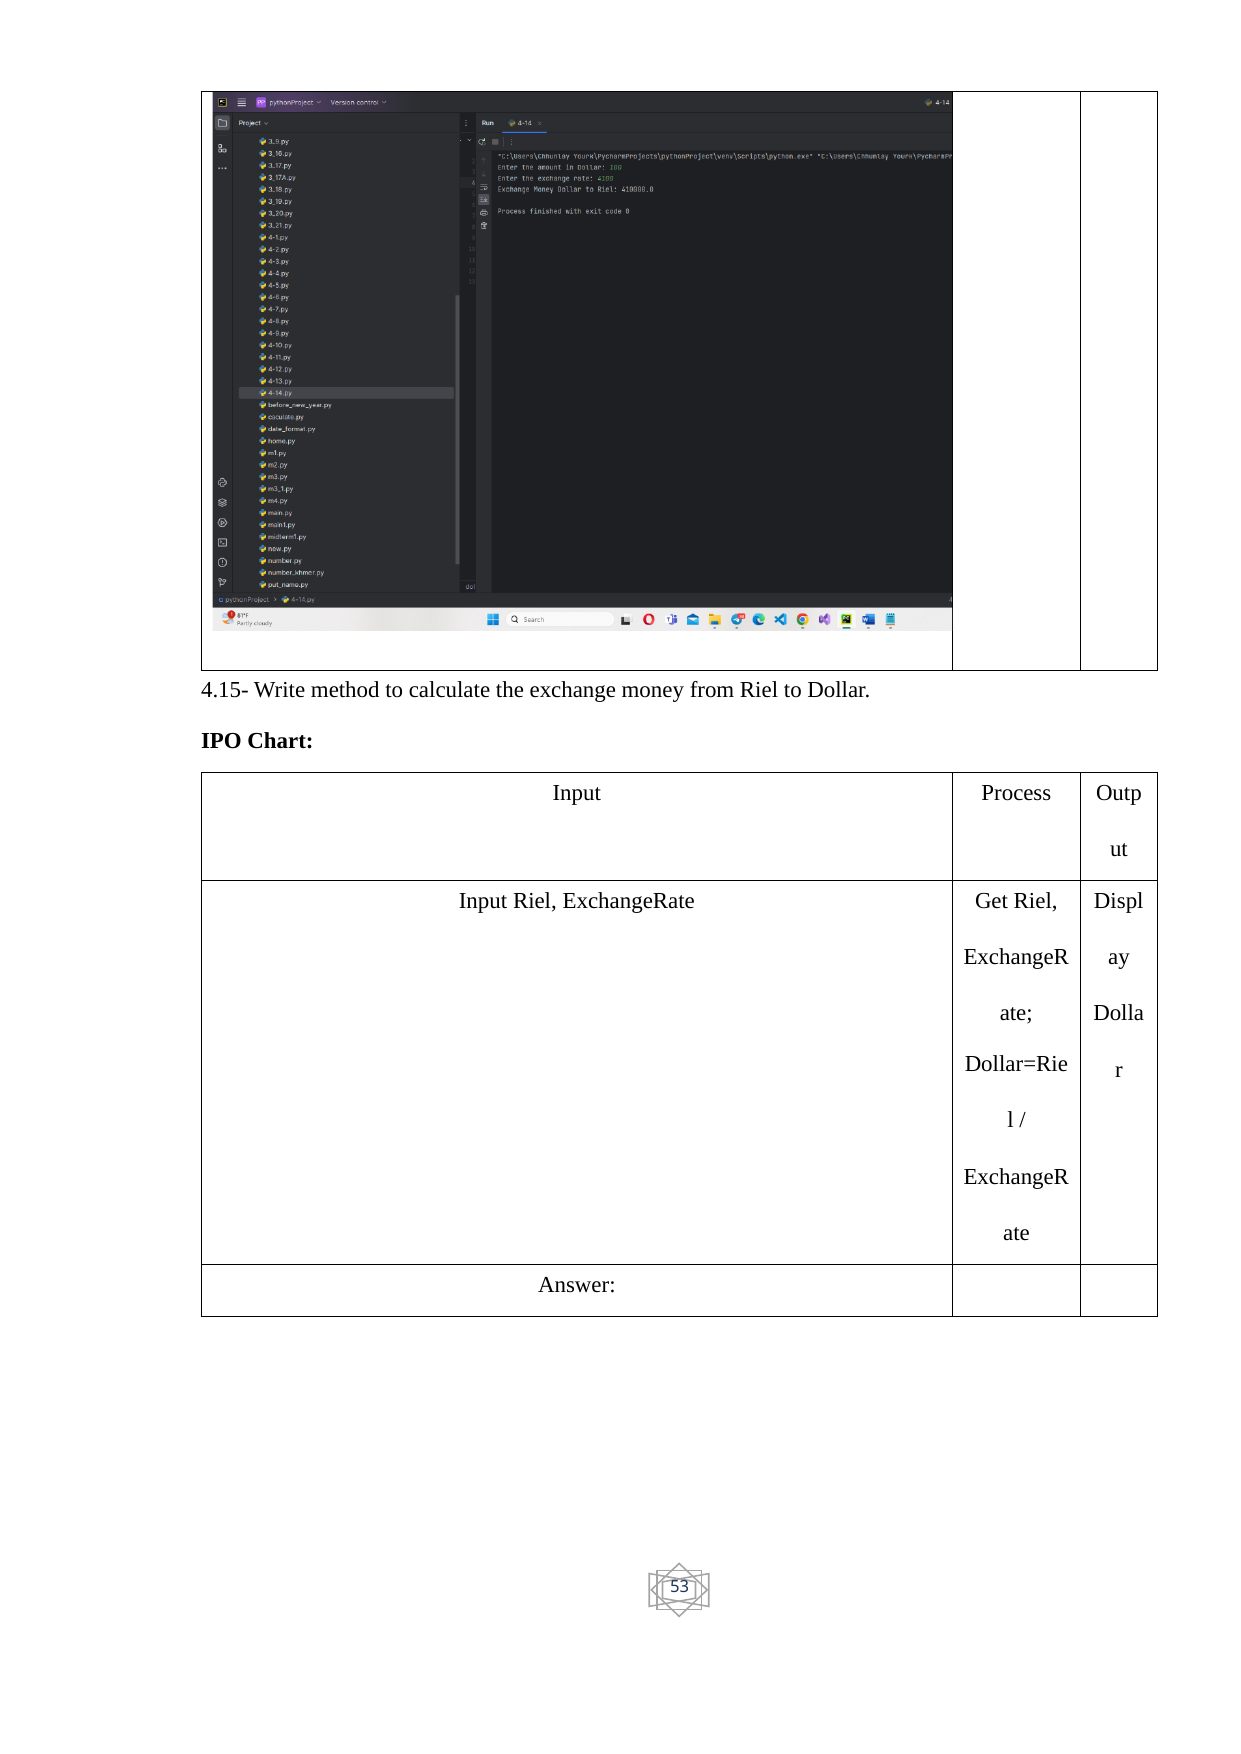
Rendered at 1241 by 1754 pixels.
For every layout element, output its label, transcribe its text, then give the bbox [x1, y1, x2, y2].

table_header Process [953, 773, 1080, 880]
table_cell [953, 1265, 1080, 1316]
table_cell Answer: [202, 92, 952, 669]
table_cell [1081, 92, 1157, 669]
table_cell Answer: [202, 1265, 952, 1316]
table_header Output [1081, 773, 1157, 880]
text 4.15- Write method to calculate the exchange money from Riel to Dollar. [201, 671, 1157, 708]
picture [212, 92, 953, 631]
table_cell Display Dollar [1081, 881, 1157, 1264]
table_header Input [202, 773, 952, 880]
table_cell [953, 92, 1080, 669]
table_cell Input Riel, ExchangeRate [202, 881, 952, 1264]
table_cell [1081, 1265, 1157, 1316]
table_cell Get Riel, ExchangeRate; Dollar=Riel / ExchangeRate [953, 881, 1080, 1264]
text IPO Chart: [201, 721, 1157, 759]
